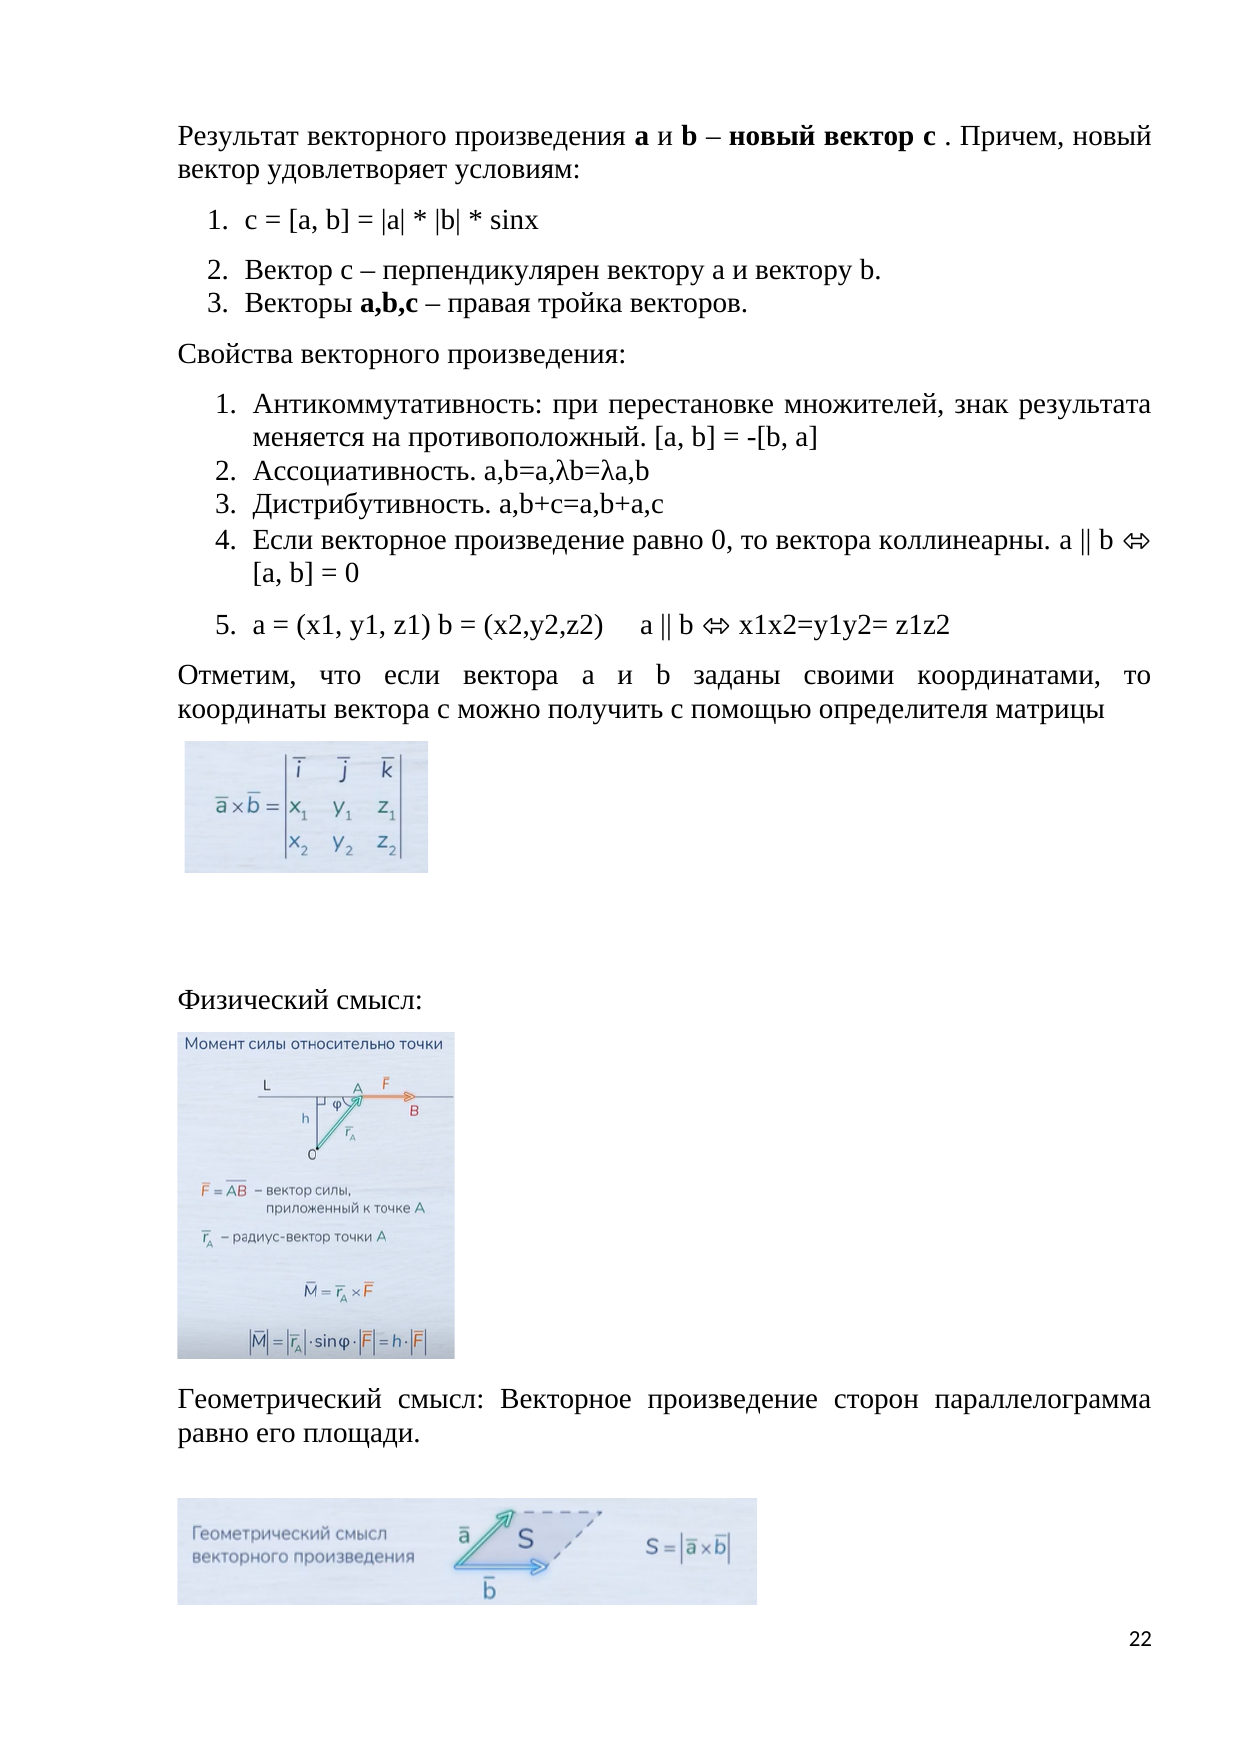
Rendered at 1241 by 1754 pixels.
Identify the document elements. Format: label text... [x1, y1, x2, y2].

picture [177, 1498, 758, 1605]
list a = (x1, y1, z1) b = (x2,y2,z2) a || b ⬄ x1x2=y1y2= z1z2 [215, 606, 1152, 641]
text Результат векторного произведения a и b – новый вектор c . Причем, новый вектор удовлетворяет условиям: [177, 118, 1152, 185]
text Отметим, что если вектора a и b заданы своими координатами, то координаты вектора c можно получить с помощью определителя матрицы [177, 657, 1152, 724]
list Ассоциативность. a,b=a,λb=λa,b [215, 453, 1152, 487]
text Физический смысл: [177, 982, 1152, 1016]
text Геометрический смысл: Векторное произведение сторон параллелограмма равно его площади. [177, 1381, 1152, 1448]
list Вектор c – перпендикулярен вектору a и вектору b. [207, 252, 1152, 286]
list Если векторное произведение равно 0, то вектора коллинеарны. a || b ⬄ [a, b] = 0 [215, 520, 1152, 589]
list c = [a, b] = |a| * |b| * sinx [207, 202, 1152, 235]
text Свойства векторного произведения: [177, 336, 1152, 369]
list Дистрибутивность. a,b+c=a,b+a,c [215, 487, 1152, 520]
list Векторы a,b,c – правая тройка векторов. [207, 286, 1152, 319]
picture [184, 741, 429, 873]
list Антикоммутативность: при перестановке множителей, знак результата меняется на противоположный. [a, b] = -[b, a] [215, 386, 1152, 453]
picture [177, 1032, 455, 1359]
